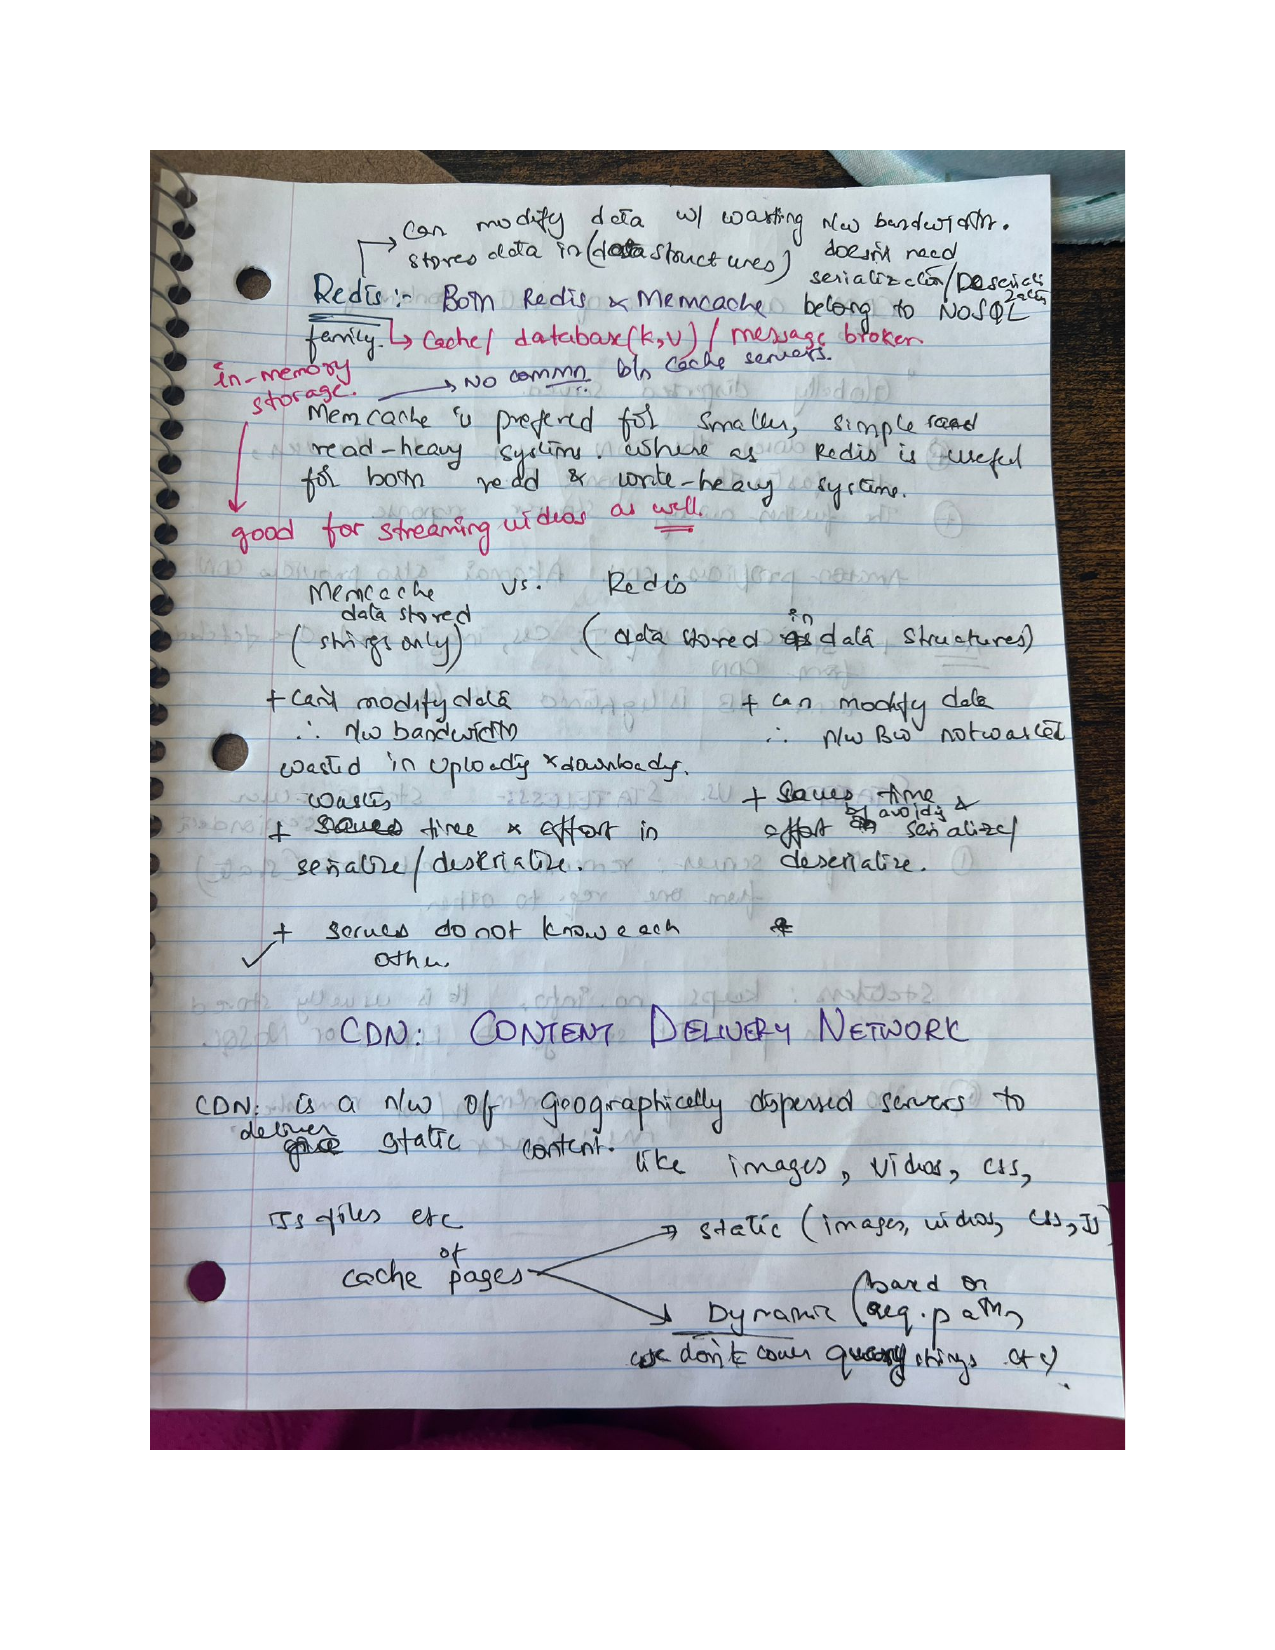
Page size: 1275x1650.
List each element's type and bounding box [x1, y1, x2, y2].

picture [150, 150, 1125, 1450]
